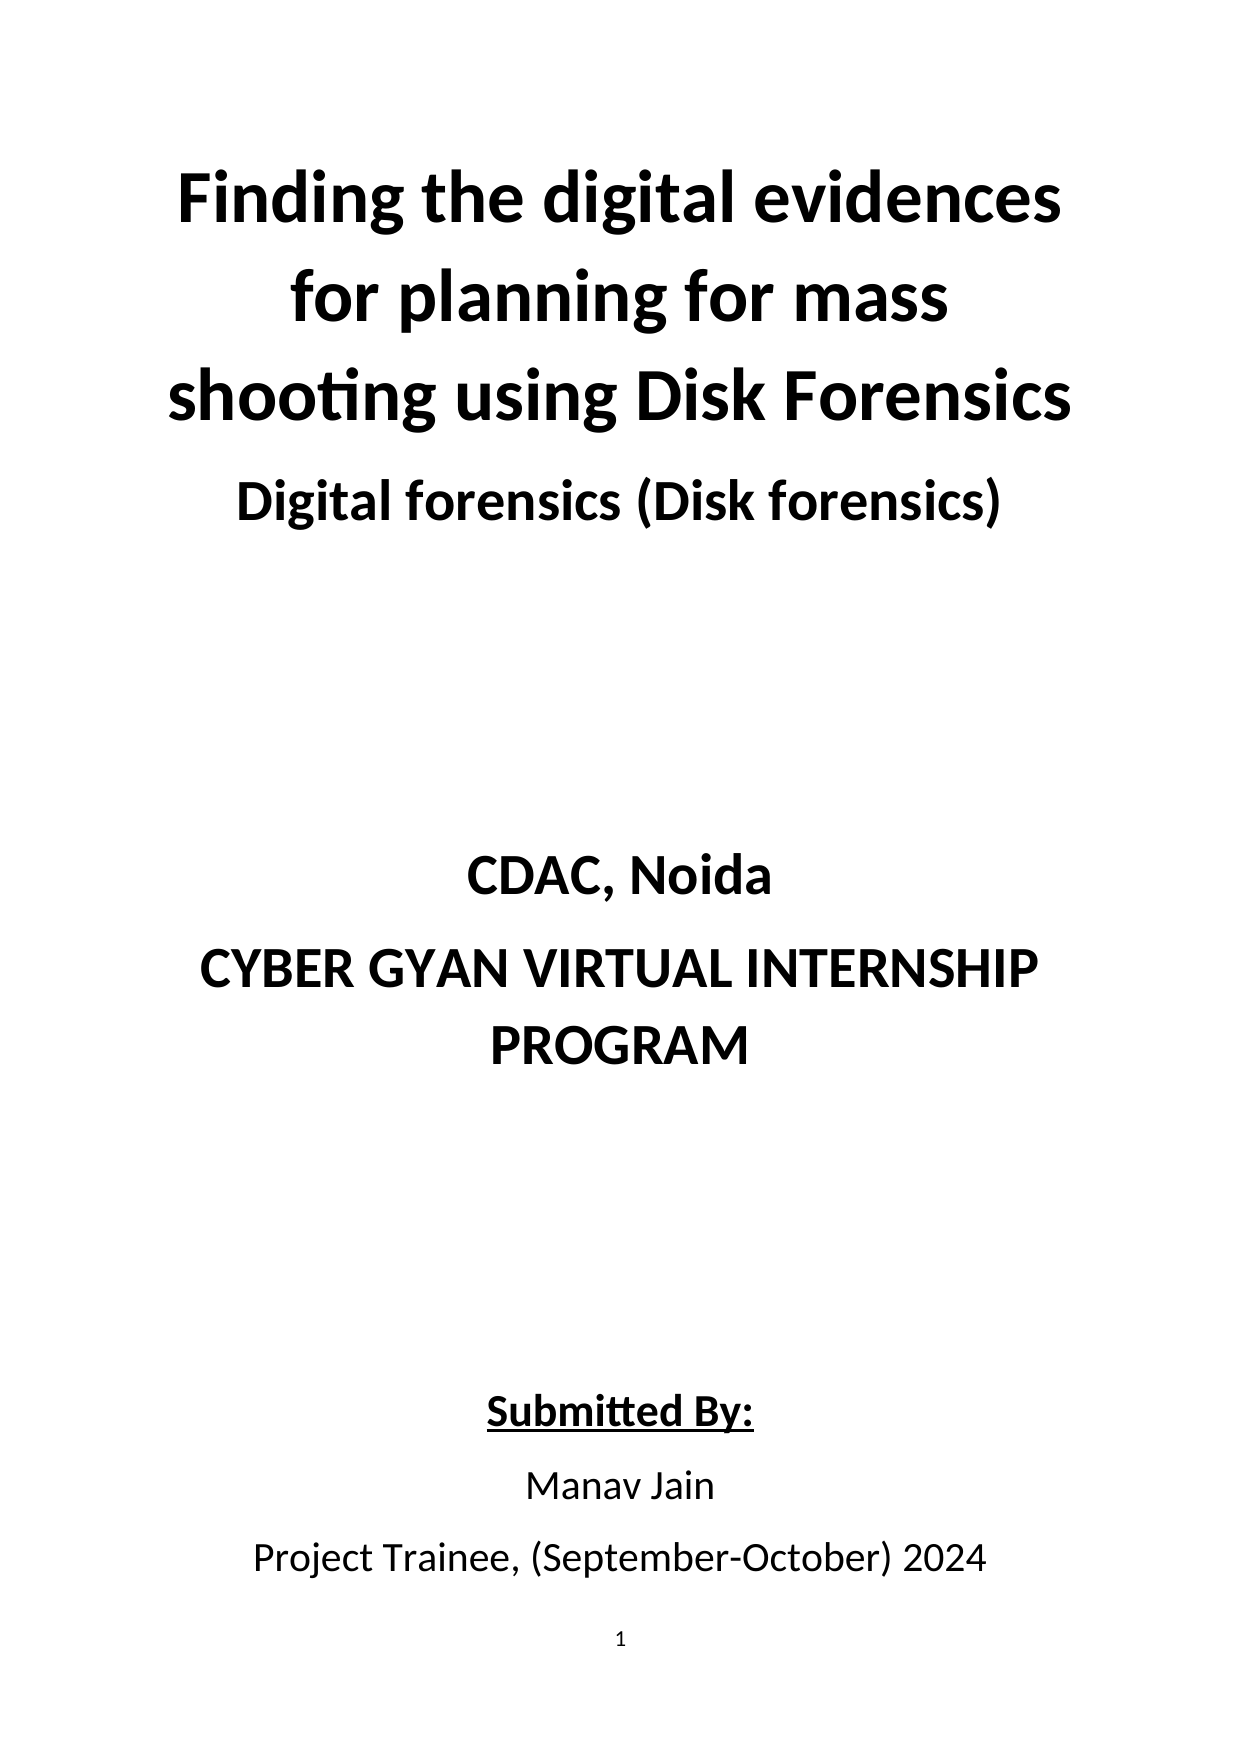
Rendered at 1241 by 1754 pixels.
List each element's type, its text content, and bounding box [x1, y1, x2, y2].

text Project Trainee, (September-October) 2024 [150, 1531, 1090, 1581]
text CYBER GYAN VIRTUAL INTERNSHIP PROGRAM [150, 931, 1090, 1079]
text Submitted By: [150, 1382, 1090, 1438]
text Finding the digital evidences for planning for mass shooting using Disk Forensics [150, 150, 1090, 439]
text CDAC, Noida [150, 837, 1090, 909]
text Digital forensics (Disk forensics) [150, 463, 1090, 534]
text Manav Jain [150, 1459, 1090, 1510]
